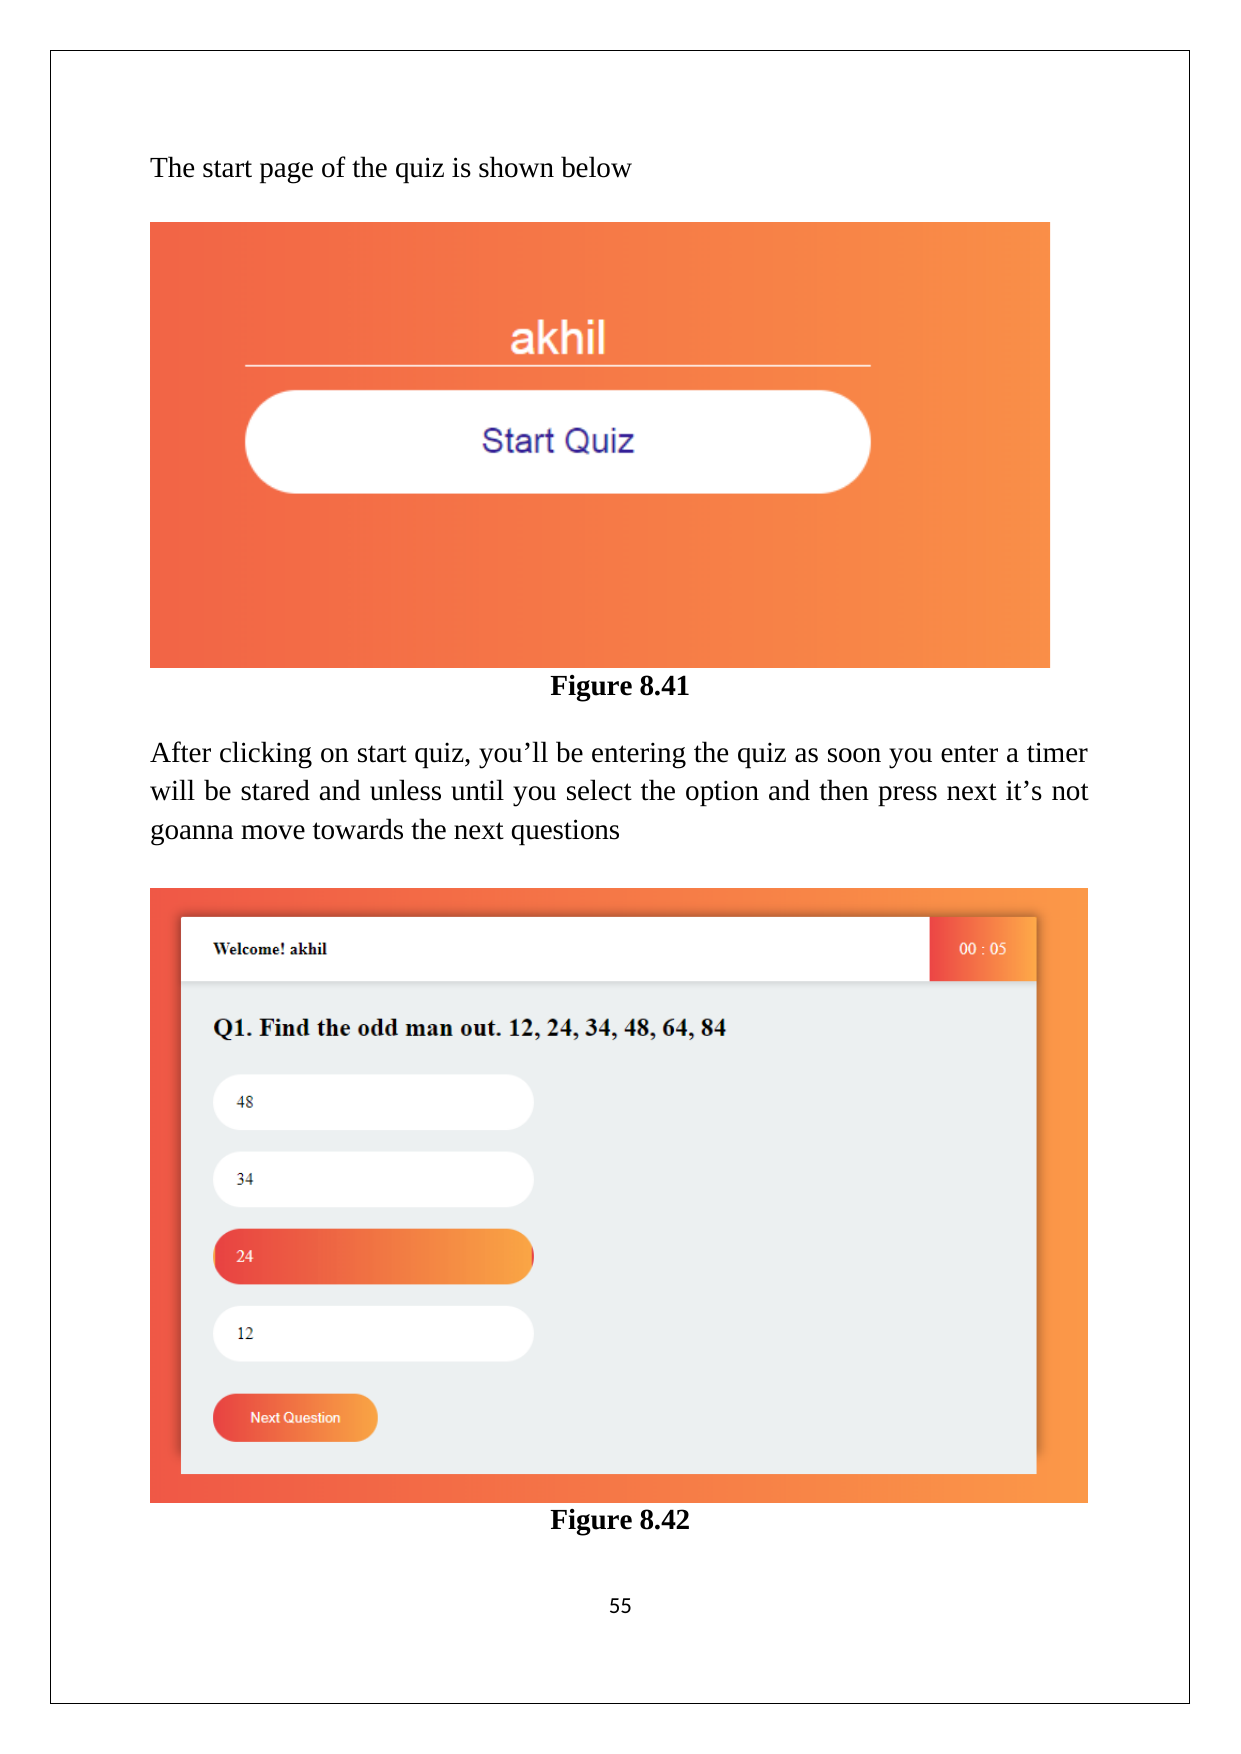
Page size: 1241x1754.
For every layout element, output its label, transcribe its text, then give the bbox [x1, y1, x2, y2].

text Figure 8.42 [150, 1502, 1090, 1536]
text The start page of the quiz is shown below [150, 150, 1090, 183]
text After clicking on start quiz, you’ll be entering the quiz as soon you enter a timer will be stared and unless until you select the option and then press next it’s not goanna move towards the next questions [150, 735, 1090, 845]
picture [150, 888, 1088, 1503]
text Figure 8.41 [150, 668, 1090, 701]
picture [150, 222, 1050, 668]
